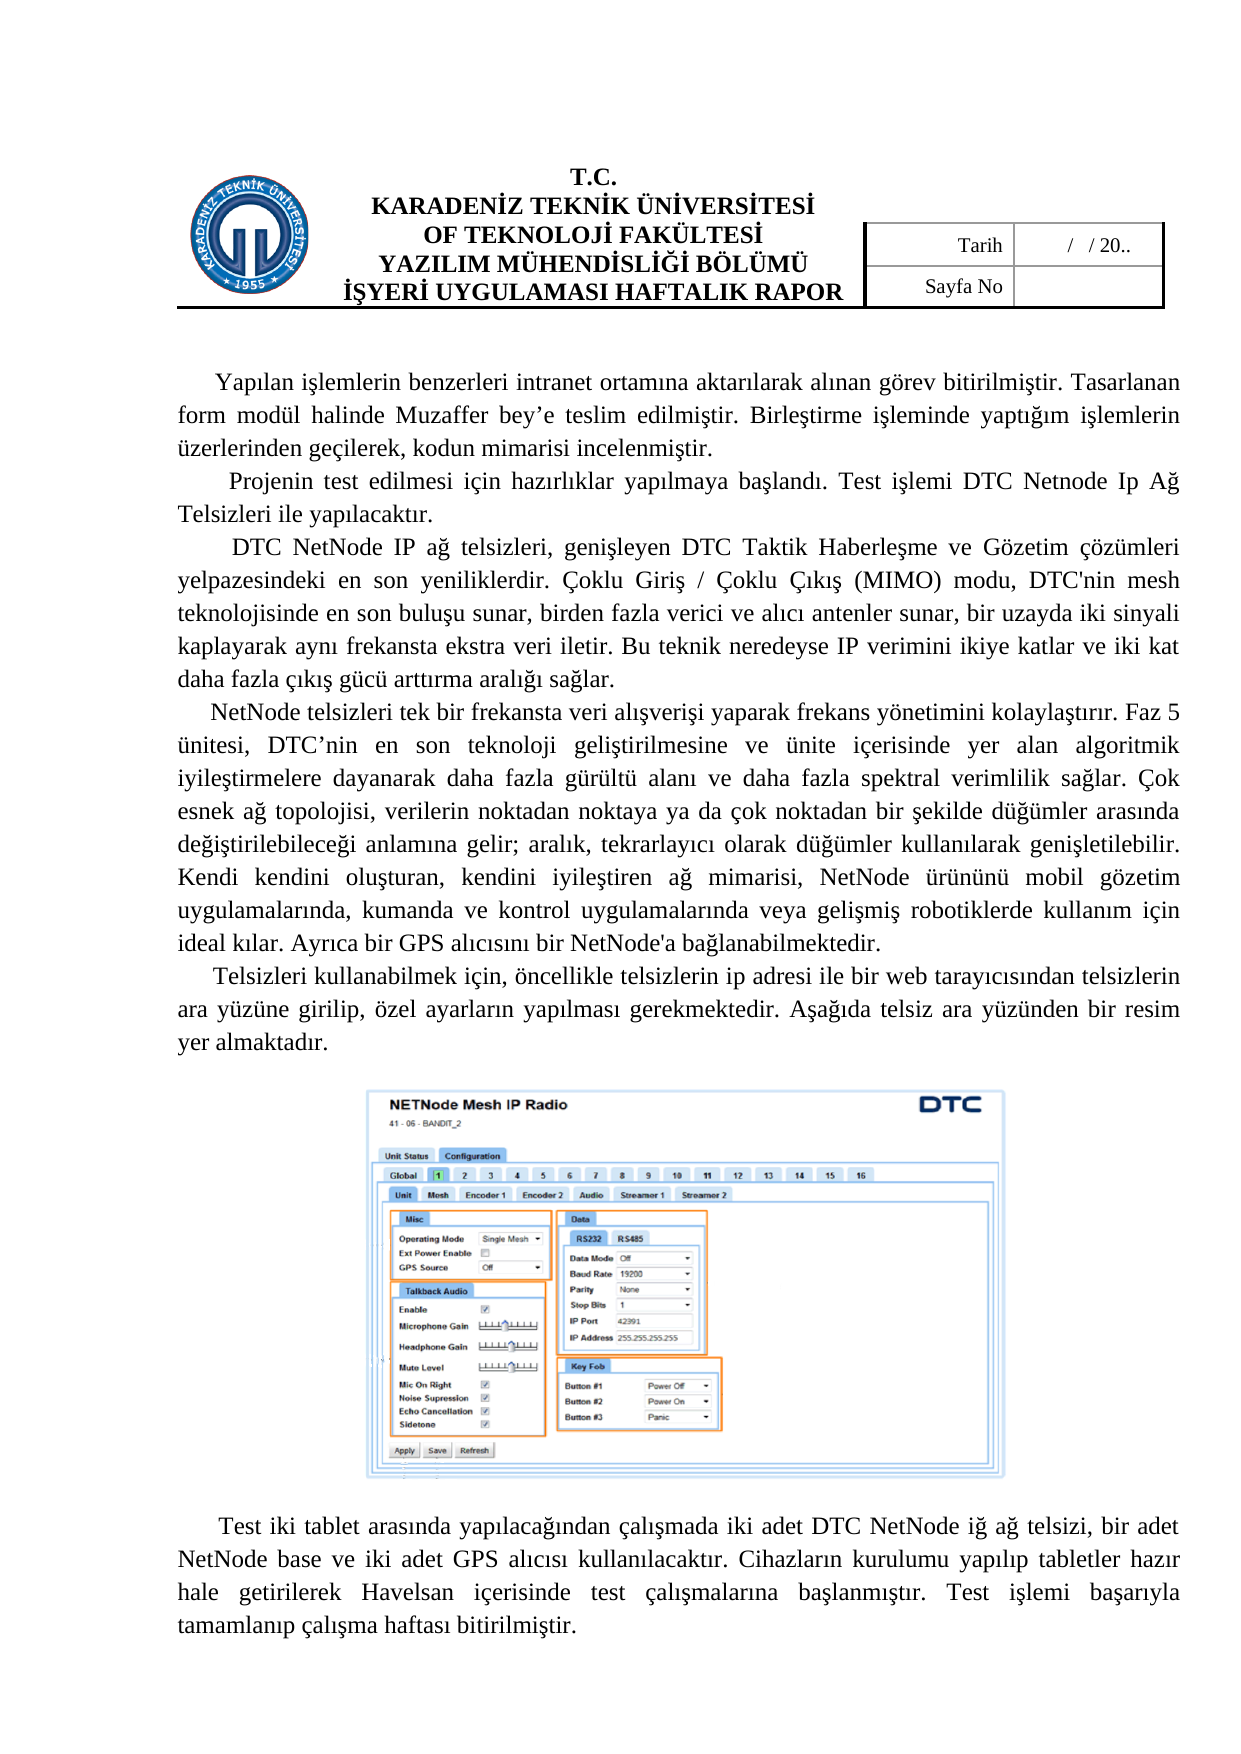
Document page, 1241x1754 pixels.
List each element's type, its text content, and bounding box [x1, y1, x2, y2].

table_header T.C. KARADENİZ TEKNİK ÜNİVERSİTESİ OF TEKNOLOJİ FAKÜLTESİ YAZILIM MÜHENDİSLİĞİ BÖLÜMÜ İŞYERİ UYGULAMASI HAFTALIK RAPOR [322, 163, 865, 306]
table_cell Sayfa No [867, 267, 1013, 306]
text Test iki tablet arasında yapılacağından çalışmada iki adet DTC NetNode iğ ağ telsizi, bir adet NetNode base ve iki adet GPS alıcısı kullanılacaktır. Cihazların kurulumu yapılıp tabletler hazır hale getirilerek Havelsan içerisinde test çalışmalarına başlanmıştır. Test işlemi başarıyla tamamlanıp çalışma haftası bitirilmiştir. [177, 1606, 1181, 1639]
text NetNode telsizleri tek bir frekansta veri alışverişi yaparak frekans yönetimini kolaylaştırır. Faz 5 ünitesi, DTC’nin en son teknoloji geliştirilmesine ve ünite içerisinde yer alan algoritmik iyileştirmelere dayanarak daha fazla gürültü alanı ve daha fazla spektral verimlilik sağlar. Çok esnek ağ topolojisi, verilerin noktadan noktaya ya da çok noktadan bir şekilde düğümler arasında değiştirilebileceği anlamına gelir; aralık, tekrarlayıcı olarak düğümler kullanılarak genişletilebilir. Kendi kendini oluşturan, kendini iyileştiren ağ mimarisi, NetNode ürününü mobil gözetim uygulamalarında, kumanda ve kontrol uygulamalarında veya gelişmiş robotiklerde kullanım için ideal kılar. Ayrıca bir GPS alıcısını bir NetNode'a bağlanabilmektedir. [177, 697, 1181, 957]
table_header [177, 163, 322, 306]
text Telsizleri kullanabilmek için, öncellikle telsizlerin ip adresi ile bir web tarayıcısından telsizlerin ara yüzüne girilip, özel ayarların yapılması gerekmektedir. Aşağıda telsiz ara yüzünden bir resim yer almaktadır. [177, 961, 1181, 1056]
picture [190, 175, 309, 294]
table_cell [1015, 267, 1162, 306]
table_cell Tarih [867, 224, 1013, 265]
table_cell / / 20.. [1015, 224, 1162, 265]
text Projenin test edilmesi için hazırlıklar yapılmaya başlandı. Test işlemi DTC Netnode Ip Ağ Telsizleri ile yapılacaktır. [177, 495, 1181, 528]
text Yapılan işlemlerin benzerleri intranet ortamına aktarılarak alınan görev bitirilmiştir. Tasarlanan form modül halinde Muzaffer bey’e teslim edilmiştir. Birleştirme işleminde yaptığım işlemlerin üzerlerinden geçilerek, kodun mimarisi incelenmiştir. [177, 429, 1181, 462]
text DTC NetNode IP ağ telsizleri, genişleyen DTC Taktik Haberleşme ve Gözetim çözümleri yelpazesindeki en son yeniliklerdir. Çoklu Giriş / Çoklu Çıkış (MIMO) modu, DTC'nin mesh teknolojisinde en son buluşu sunar, birden fazla verici ve alıcı antenler sunar, bir uzayda iki sinyali kaplayarak aynı frekansta ekstra veri iletir. Bu teknik neredeyse IP verimini ikiye katlar ve iki kat daha fazla çıkış gücü arttırma aralığı sağlar. [177, 532, 1181, 693]
picture [351, 1089, 1007, 1483]
